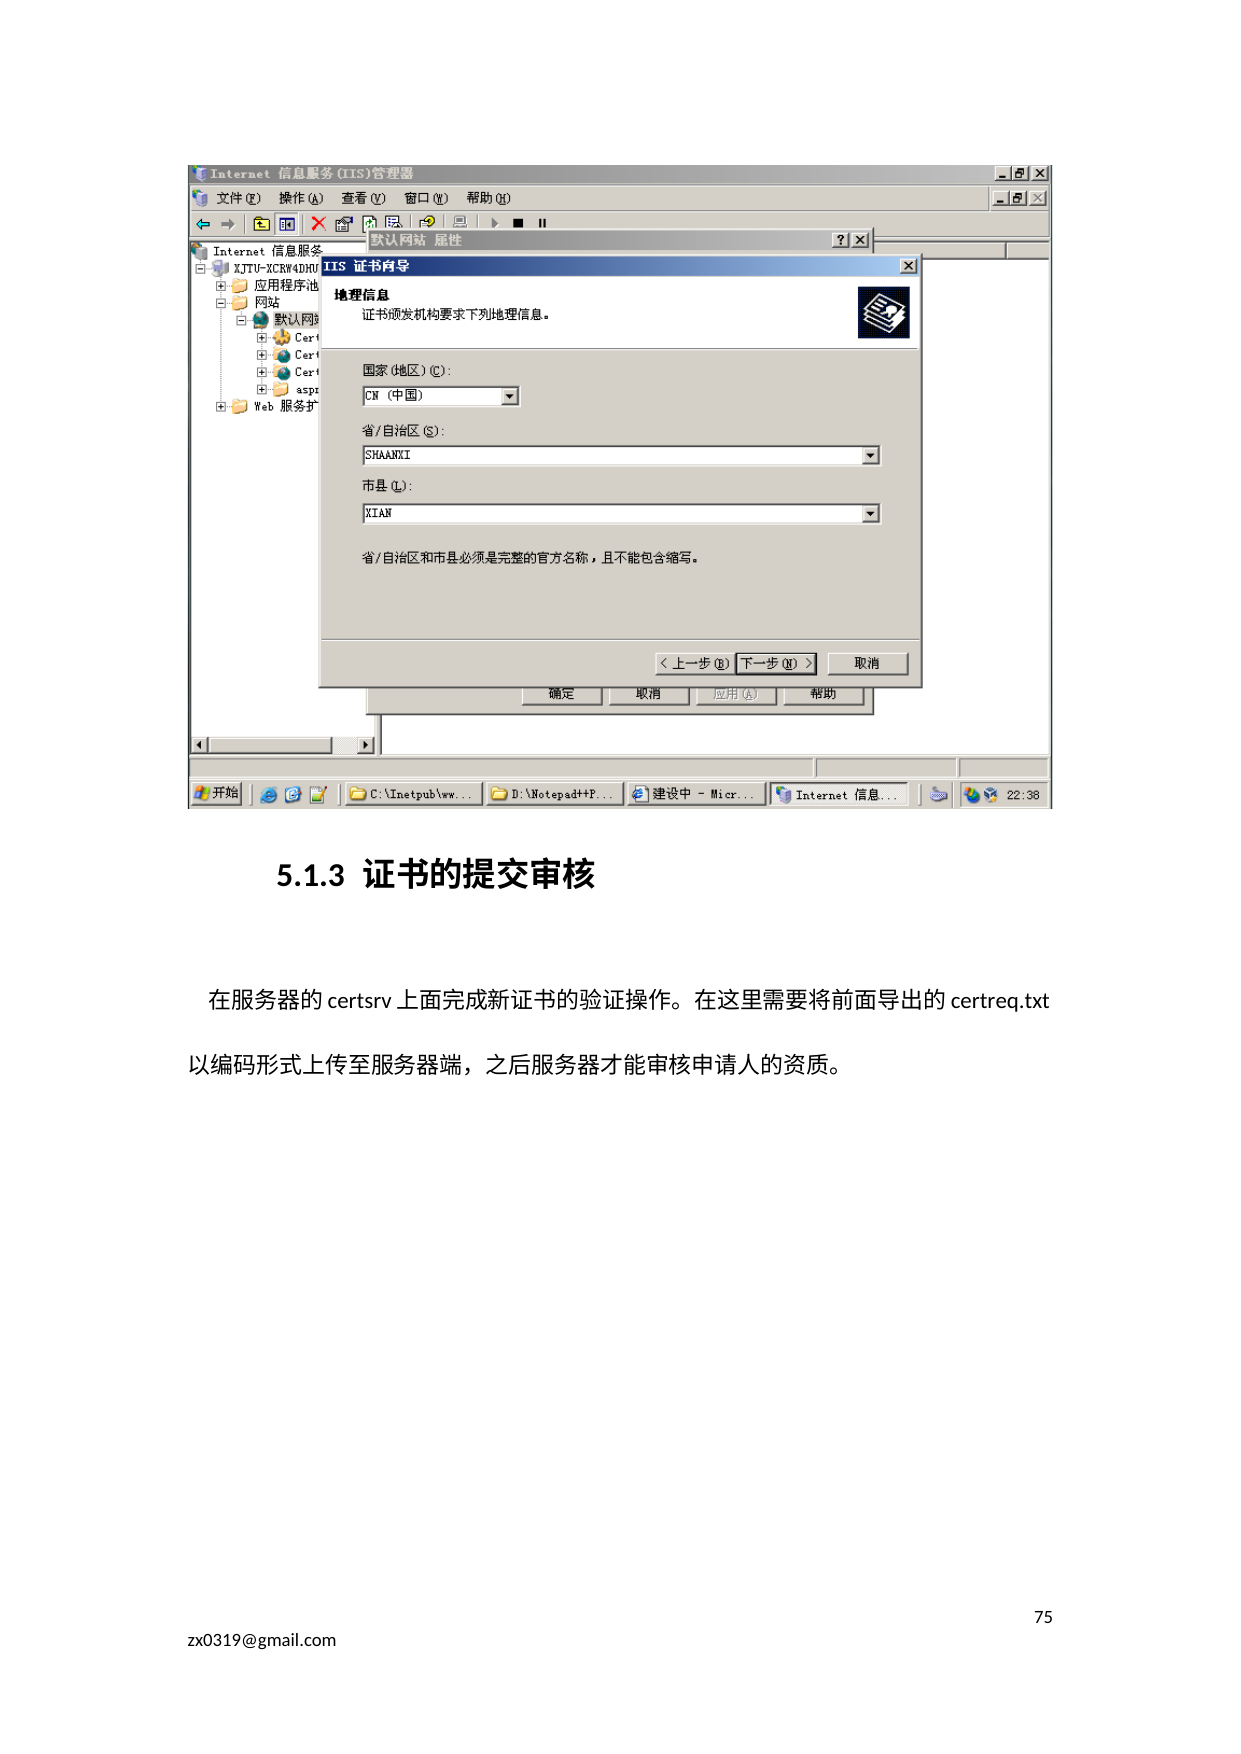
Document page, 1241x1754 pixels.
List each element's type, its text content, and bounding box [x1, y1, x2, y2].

text 在服务器的certsrv上面完成新证书的验证操作。在这里需要将前面导出的certreq.txt以编码形式上传至服务器端，之后服务器才能审核申请人的资质。 [187, 966, 1053, 1096]
subtitle 证书的提交审核 [276, 839, 1053, 904]
picture [187, 165, 1053, 809]
